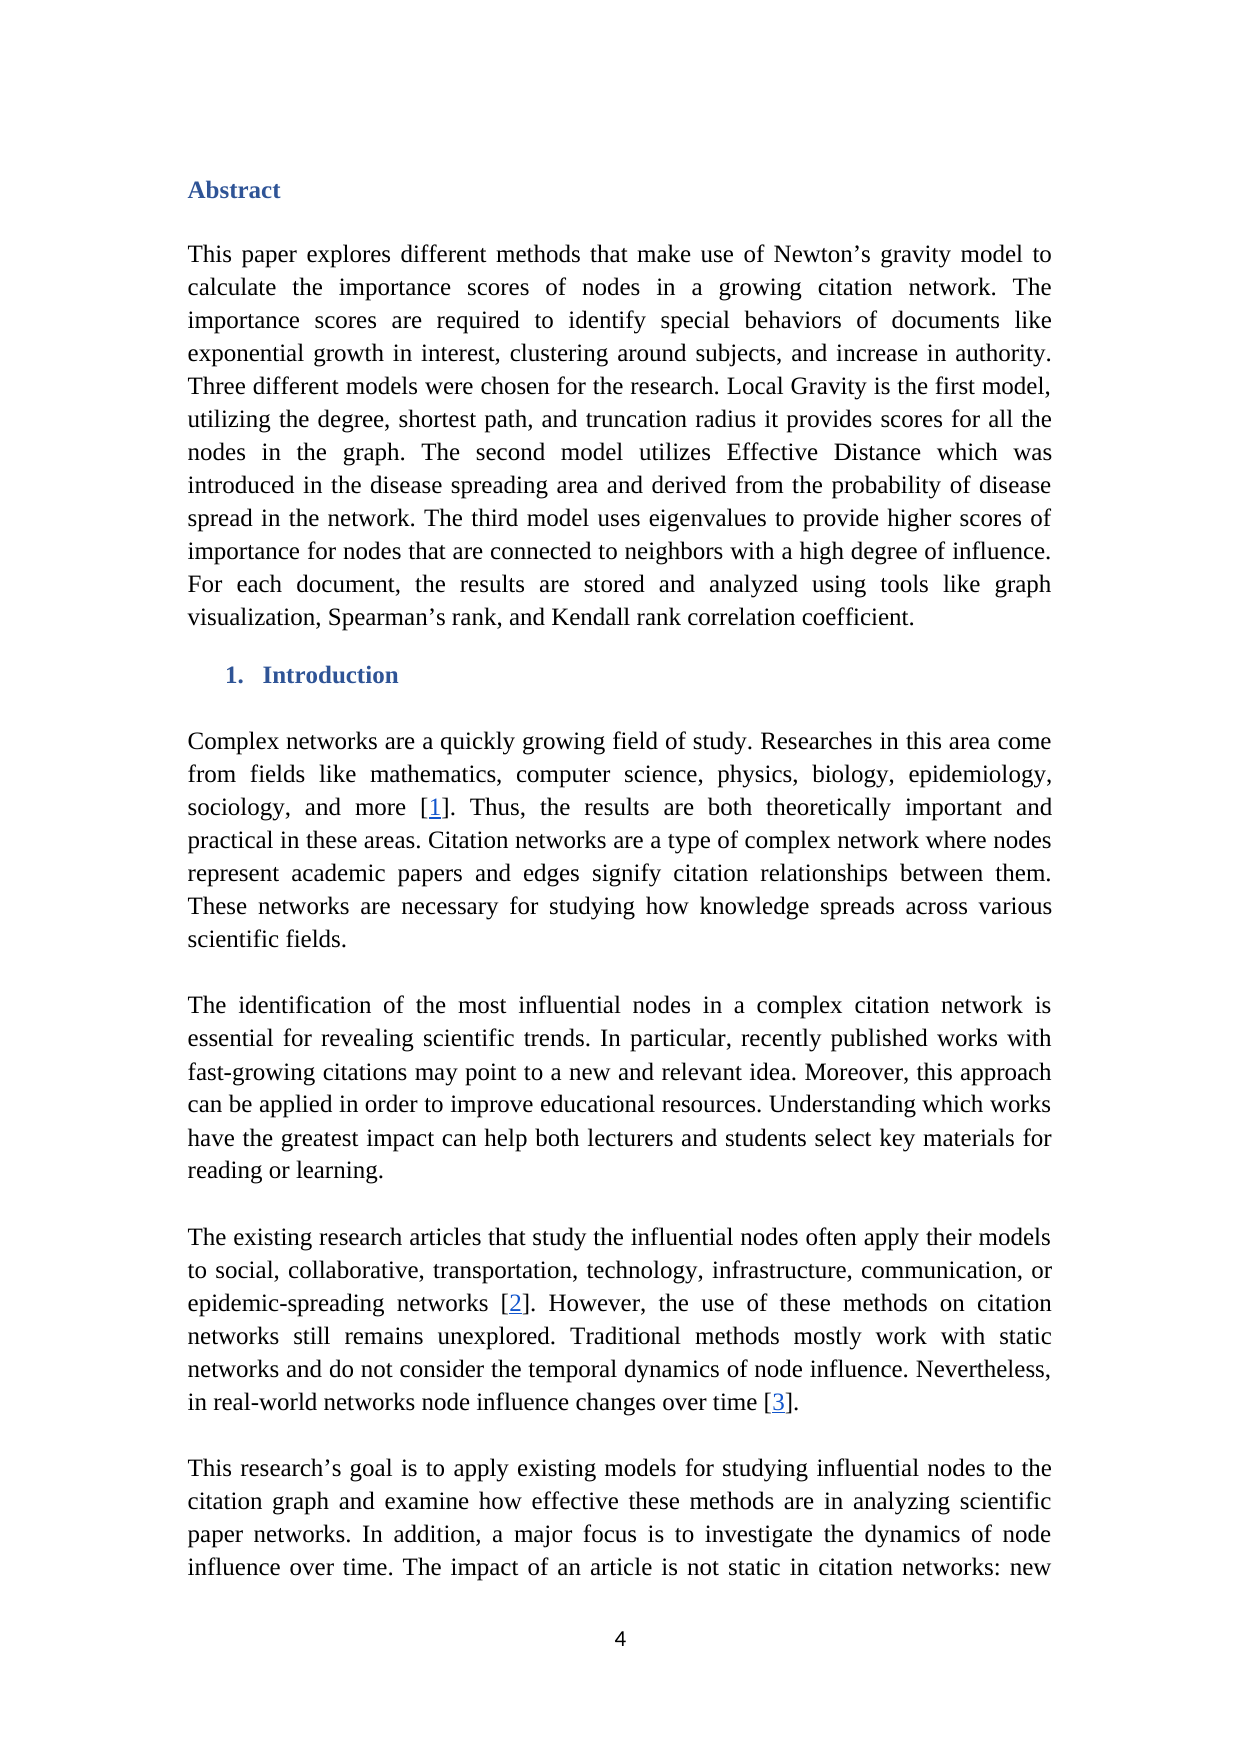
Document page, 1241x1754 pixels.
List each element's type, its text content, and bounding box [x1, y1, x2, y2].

subtitle Introduction [225, 660, 1053, 689]
text This paper explores different methods that make use of Newton’s gravity model to calculate the importance scores of nodes in a growing citation network. The importance scores are required to identify special behaviors of documents like exponential growth in interest, clustering around subjects, and increase in authority. Three different models were chosen for the research. Local Gravity is the first model, utilizing the degree, shortest path, and truncation radius it provides scores for all the nodes in the graph. The second model utilizes Effective Distance which was introduced in the disease spreading area and derived from the probability of disease spread in the network. The third model uses eigenvalues to provide higher scores of importance for nodes that are connected to neighbors with a high degree of influence. For each document, the results are stored and analyzed using tools like graph visualization, Spearman’s rank, and Kendall rank correlation coefficient. [187, 239, 1053, 631]
text The existing research articles that study the influential nodes often apply their models to social, collaborative, transportation, technology, infrastructure, communication, or epidemic-spreading networks [2]. However, the use of these methods on citation networks still remains unexplored. Traditional methods mostly work with static networks and do not consider the temporal dynamics of node influence. Nevertheless, in real-world networks node influence changes over time [3]. [187, 1222, 1053, 1416]
text The identification of the most influential nodes in a complex citation network is essential for revealing scientific trends. In particular, recently published works with fast-growing citations may point to a new and relevant idea. Moreover, this approach can be applied in order to improve educational resources. Understanding which works have the greatest impact can help both lecturers and students select key materials for reading or learning. [187, 991, 1053, 1184]
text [187, 1453, 1053, 1581]
subtitle Abstract [187, 175, 1053, 204]
text Complex networks are a quickly growing field of study. Researches in this area come from fields like mathematics, computer science, physics, biology, epidemiology, sociology, and more [1]. Thus, the results are both theoretically important and practical in these areas. Citation networks are a type of complex network where nodes represent academic papers and edges signify citation relationships between them. These networks are necessary for studying how knowledge spreads across various scientific fields. [187, 726, 1053, 953]
